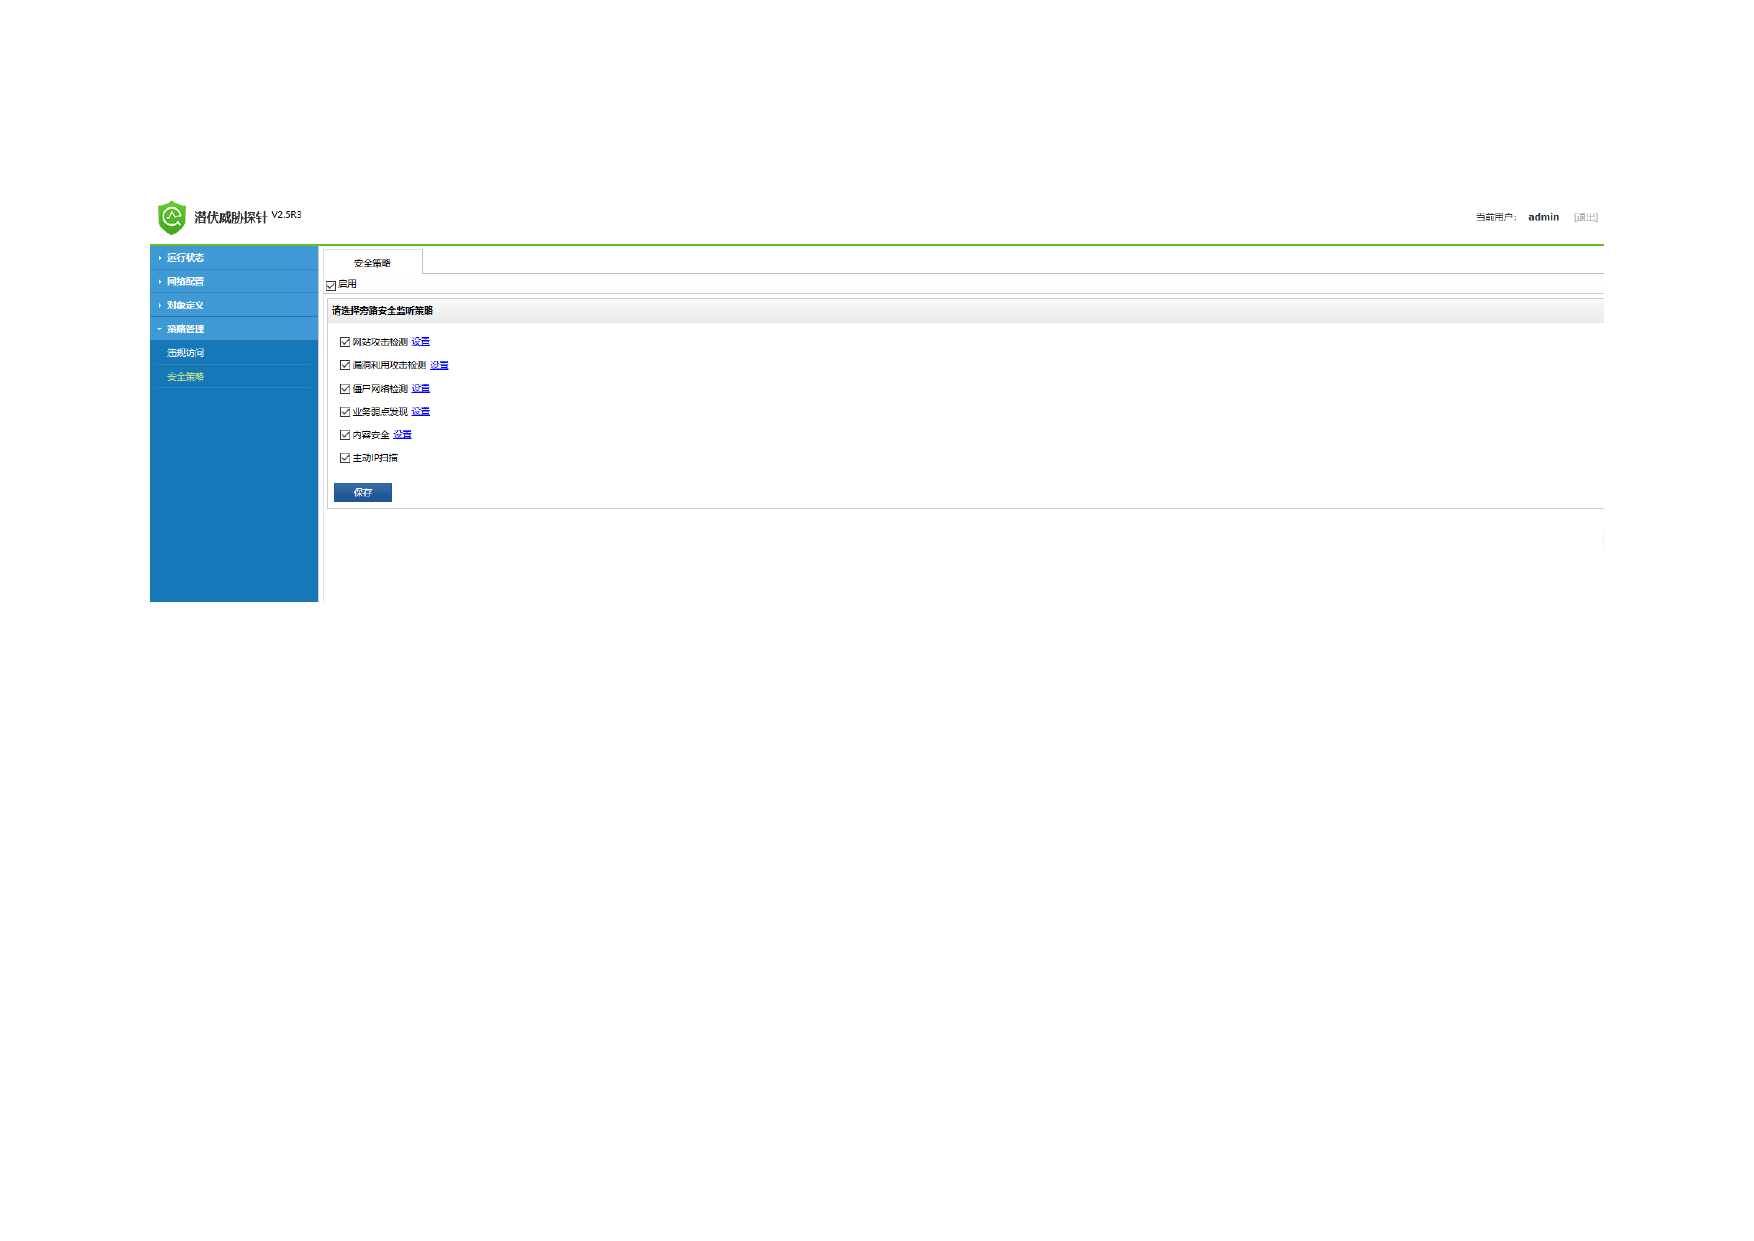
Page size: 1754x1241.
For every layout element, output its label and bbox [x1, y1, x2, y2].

picture [150, 197, 1604, 602]
